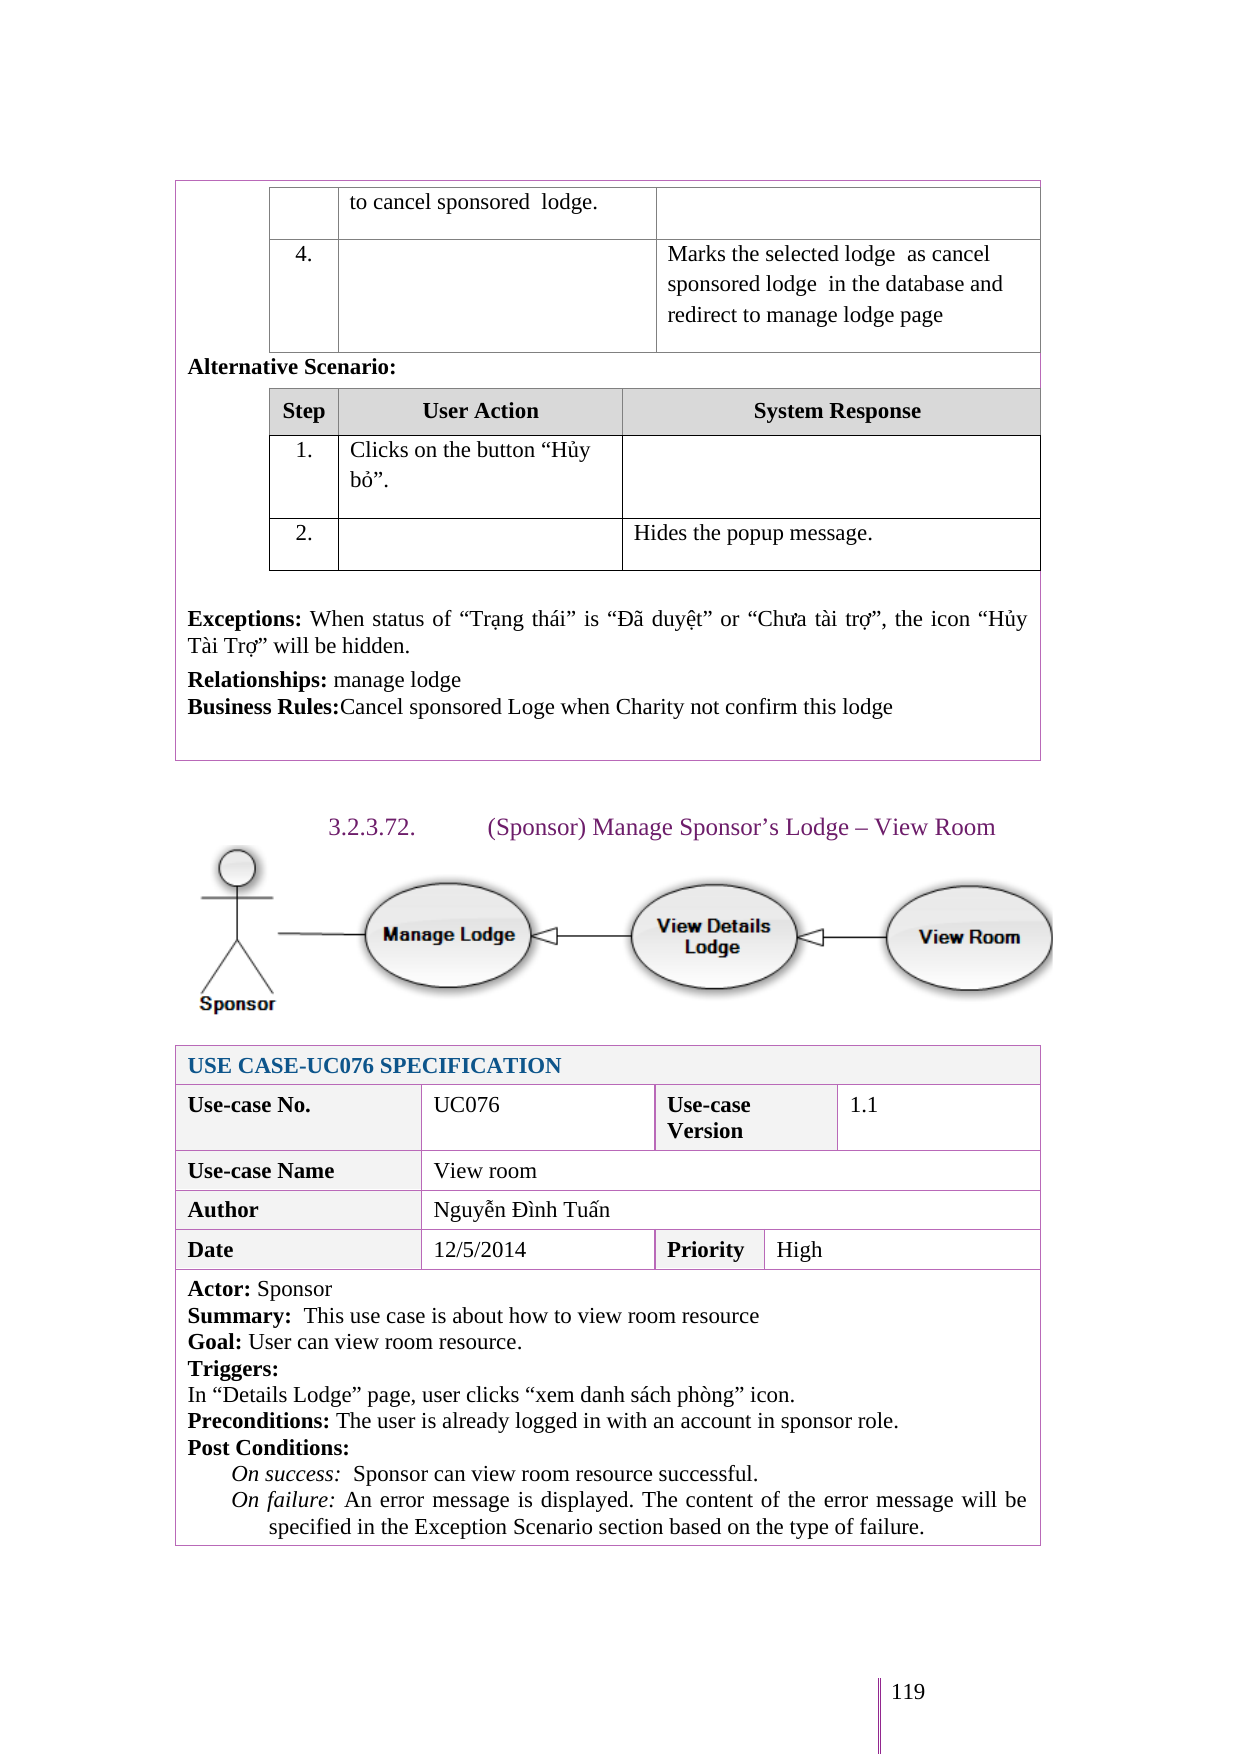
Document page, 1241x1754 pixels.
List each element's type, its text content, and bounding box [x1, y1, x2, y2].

table_cell 12/5/2014 [422, 1230, 654, 1268]
table_cell Nguyễn Đình Tuấn [422, 1191, 1040, 1229]
table_cell Use-case Name [176, 1151, 421, 1189]
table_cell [176, 181, 1040, 760]
picture [187, 845, 1053, 1020]
table_cell View room [422, 1151, 1040, 1189]
table_header USE CASE-UC076 SPECIFICATION [176, 1046, 1040, 1084]
table_cell Use-case No. [176, 1085, 421, 1150]
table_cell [176, 1270, 1040, 1545]
table_cell 1.1 [838, 1085, 1040, 1150]
table_cell Use-case Version [656, 1085, 837, 1150]
table_cell Date [176, 1230, 421, 1268]
subtitle (Sponsor) Manage Sponsor’s Lodge – View Room [328, 812, 1053, 841]
table_cell UC076 [422, 1085, 654, 1150]
table_cell Priority [656, 1230, 764, 1268]
table_cell High [765, 1230, 1040, 1268]
table_cell Author [176, 1191, 421, 1229]
